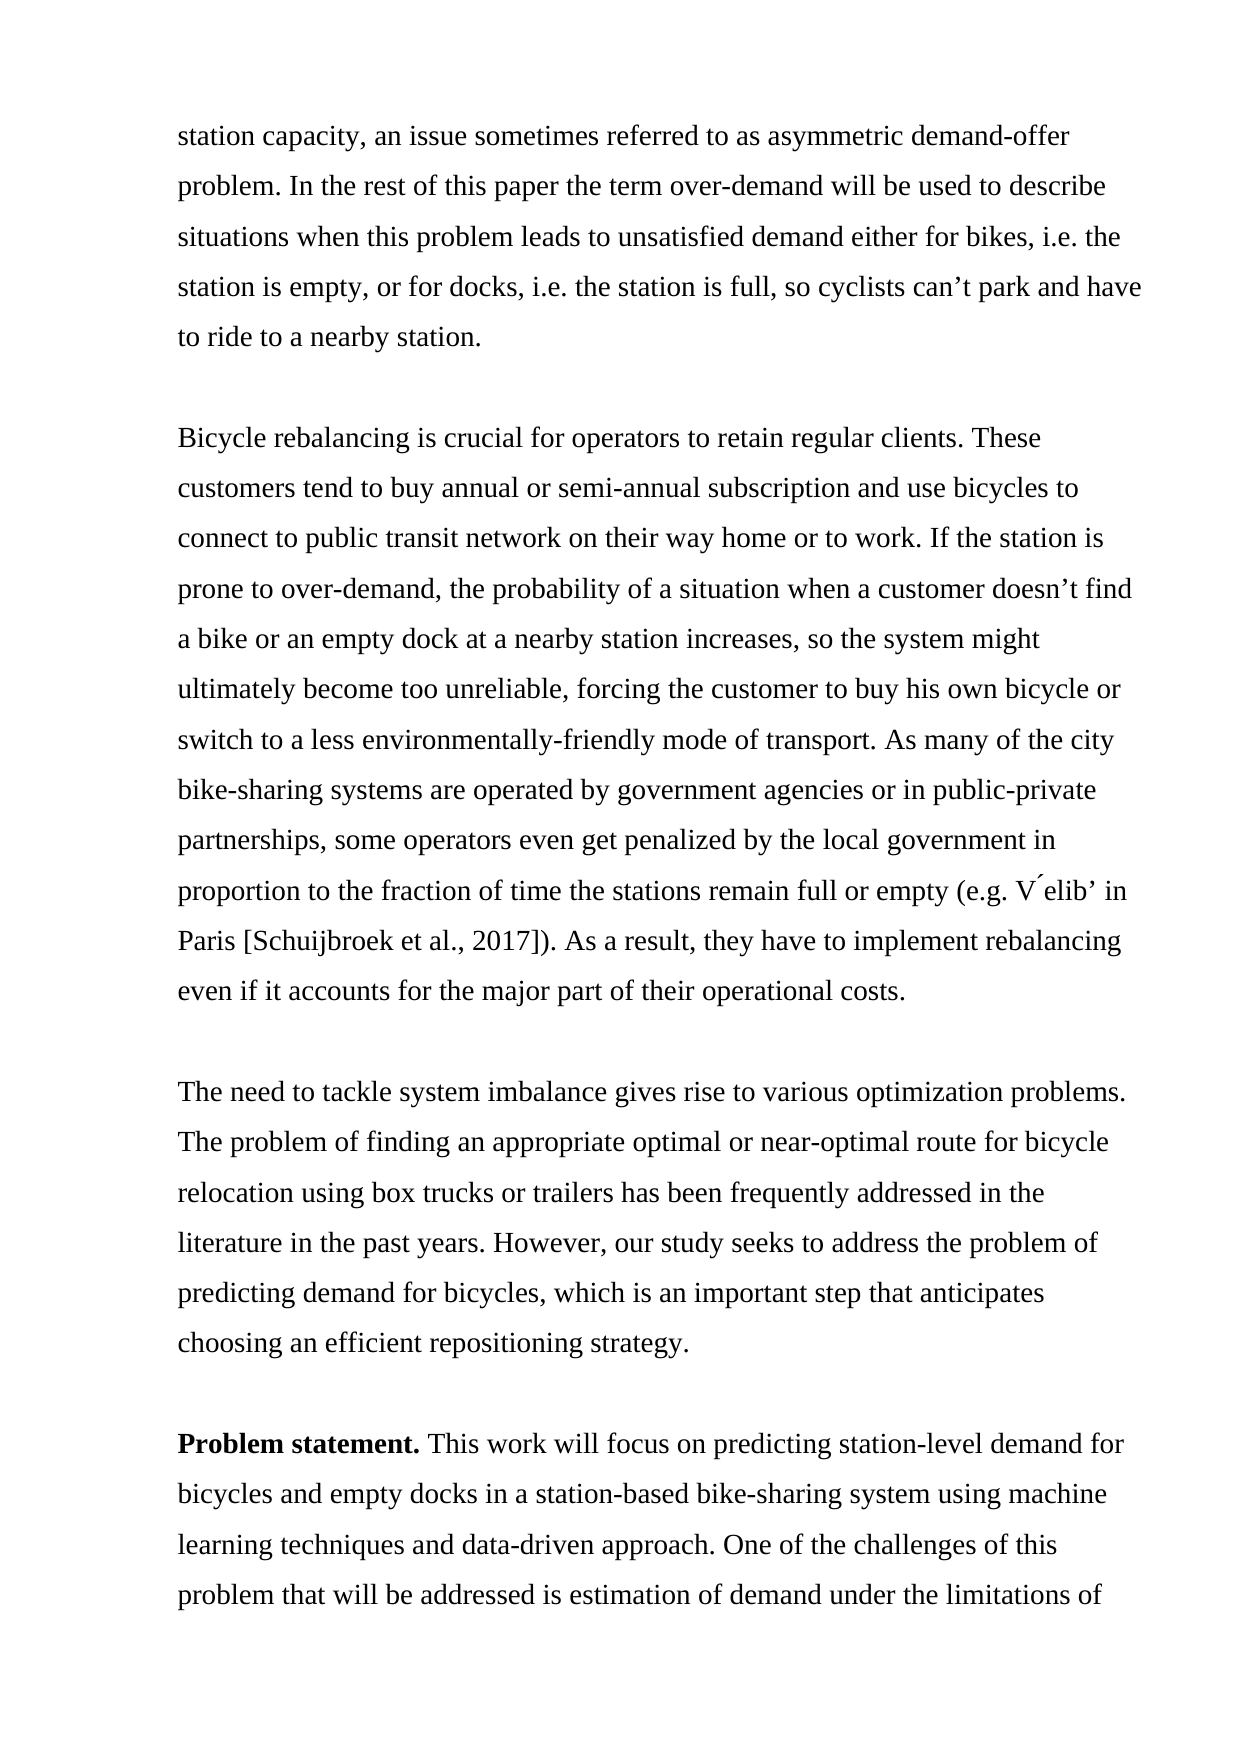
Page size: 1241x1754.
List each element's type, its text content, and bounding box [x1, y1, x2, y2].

text The need to tackle system imbalance gives rise to various optimization problems. The problem of finding an appropriate optimal or near-optimal route for bicycle relocation using box trucks or trailers has been frequently addressed in the literature in the past years. However, our study seeks to address the problem of predicting demand for bicycles, which is an important step that anticipates choosing an efficient repositioning strategy. [177, 1074, 1152, 1359]
text Bicycle rebalancing is crucial for operators to retain regular clients. These customers tend to buy annual or semi-annual subscription and use bicycles to connect to public transit network on their way home or to work. If the station is prone to over-demand, the probability of a situation when a customer doesn’t find a bike or an empty dock at a nearby station increases, so the system might ultimately become too unreliable, forcing the customer to buy his own bicycle or switch to a less environmentally-friendly mode of transport. As many of the city bike-sharing systems are operated by government agencies or in public-private partnerships, some operators even get penalized by the local government in proportion to the fraction of time the stations remain full or empty (e.g. V ́elib’ in Paris [Schuijbroek et al., 2017]). As a result, they have to implement rebalancing even if it accounts for the major part of their operational costs. [177, 420, 1152, 1007]
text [177, 118, 1152, 353]
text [177, 1426, 1152, 1611]
